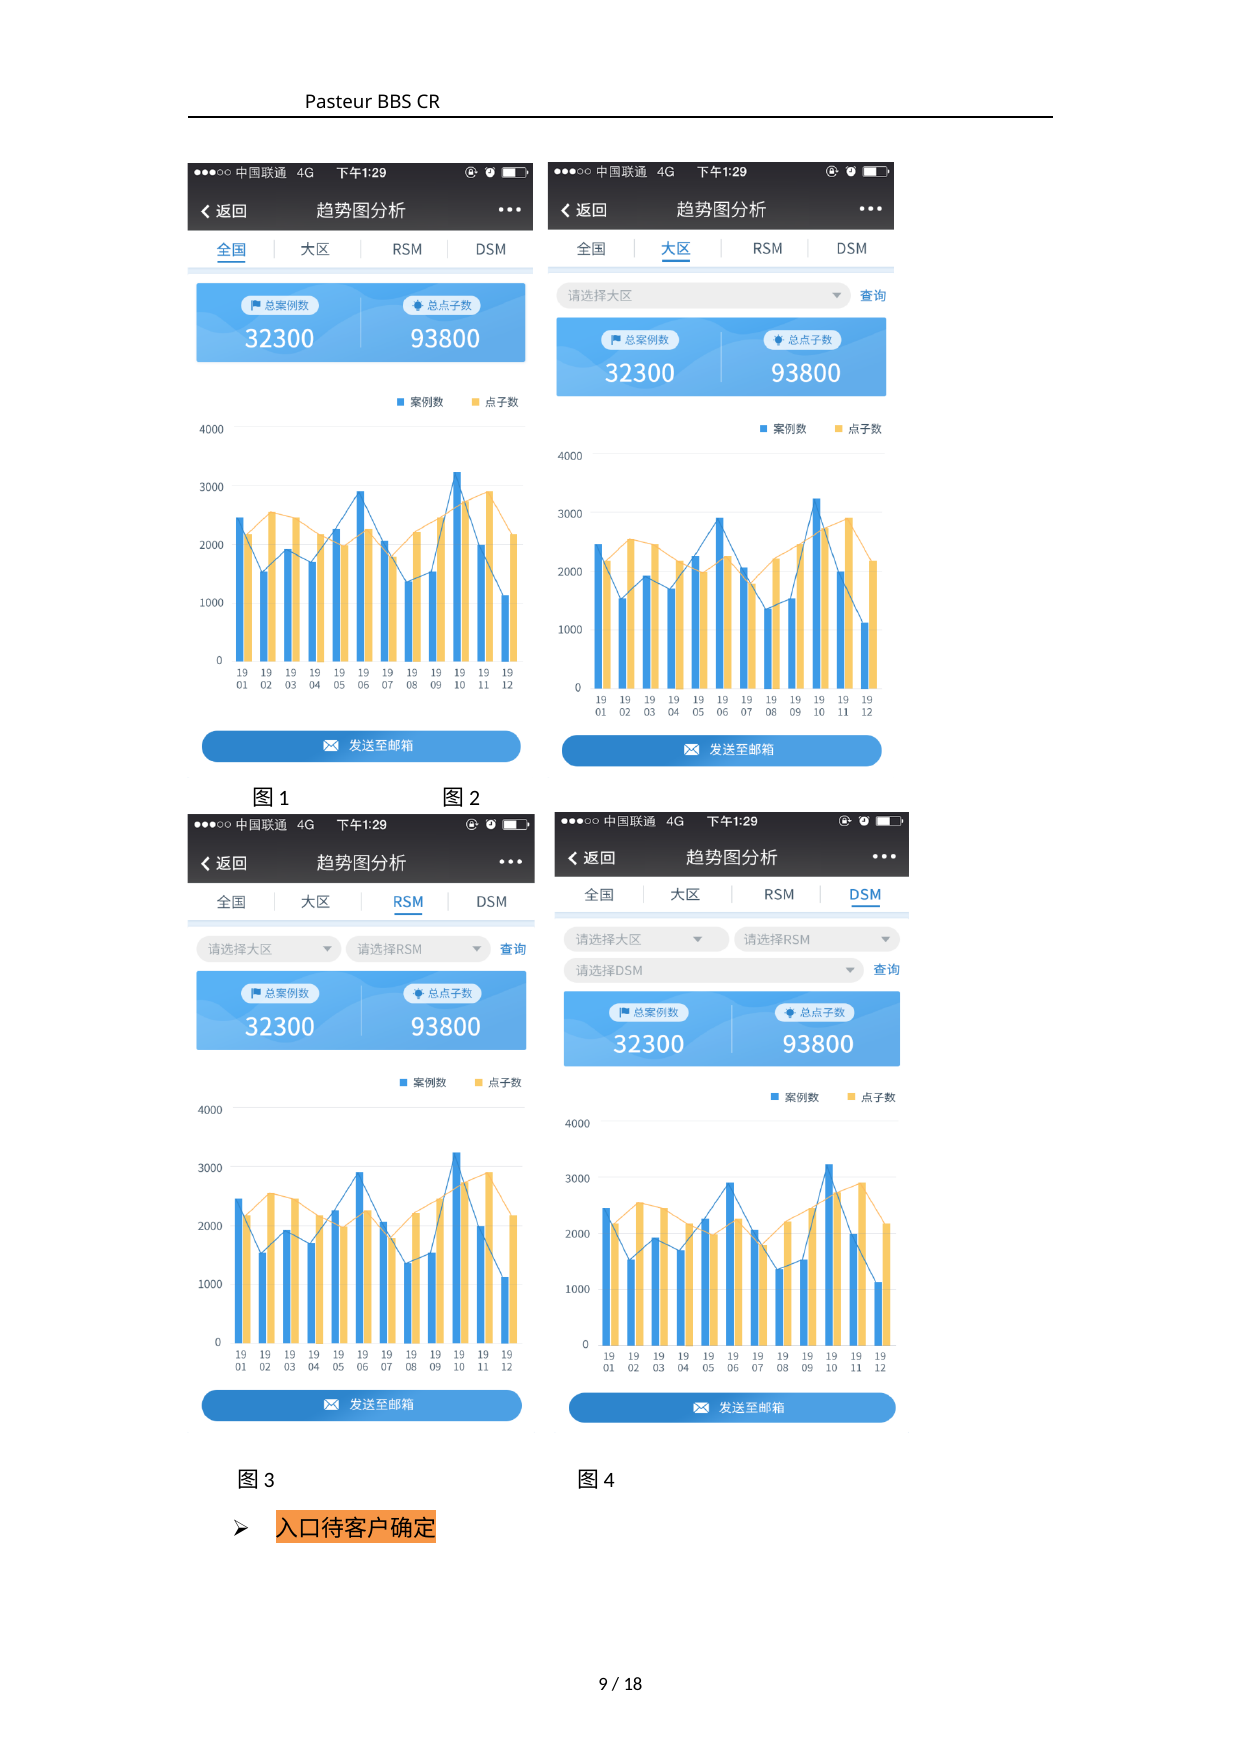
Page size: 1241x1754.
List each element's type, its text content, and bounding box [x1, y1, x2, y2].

list 图3 图4 [187, 1462, 1053, 1494]
picture [187, 814, 535, 1433]
picture [187, 163, 533, 778]
picture [547, 162, 894, 778]
list 图1 图2 [187, 779, 1053, 812]
picture [554, 812, 909, 1433]
list 入口待客户确定 [232, 1494, 1053, 1559]
